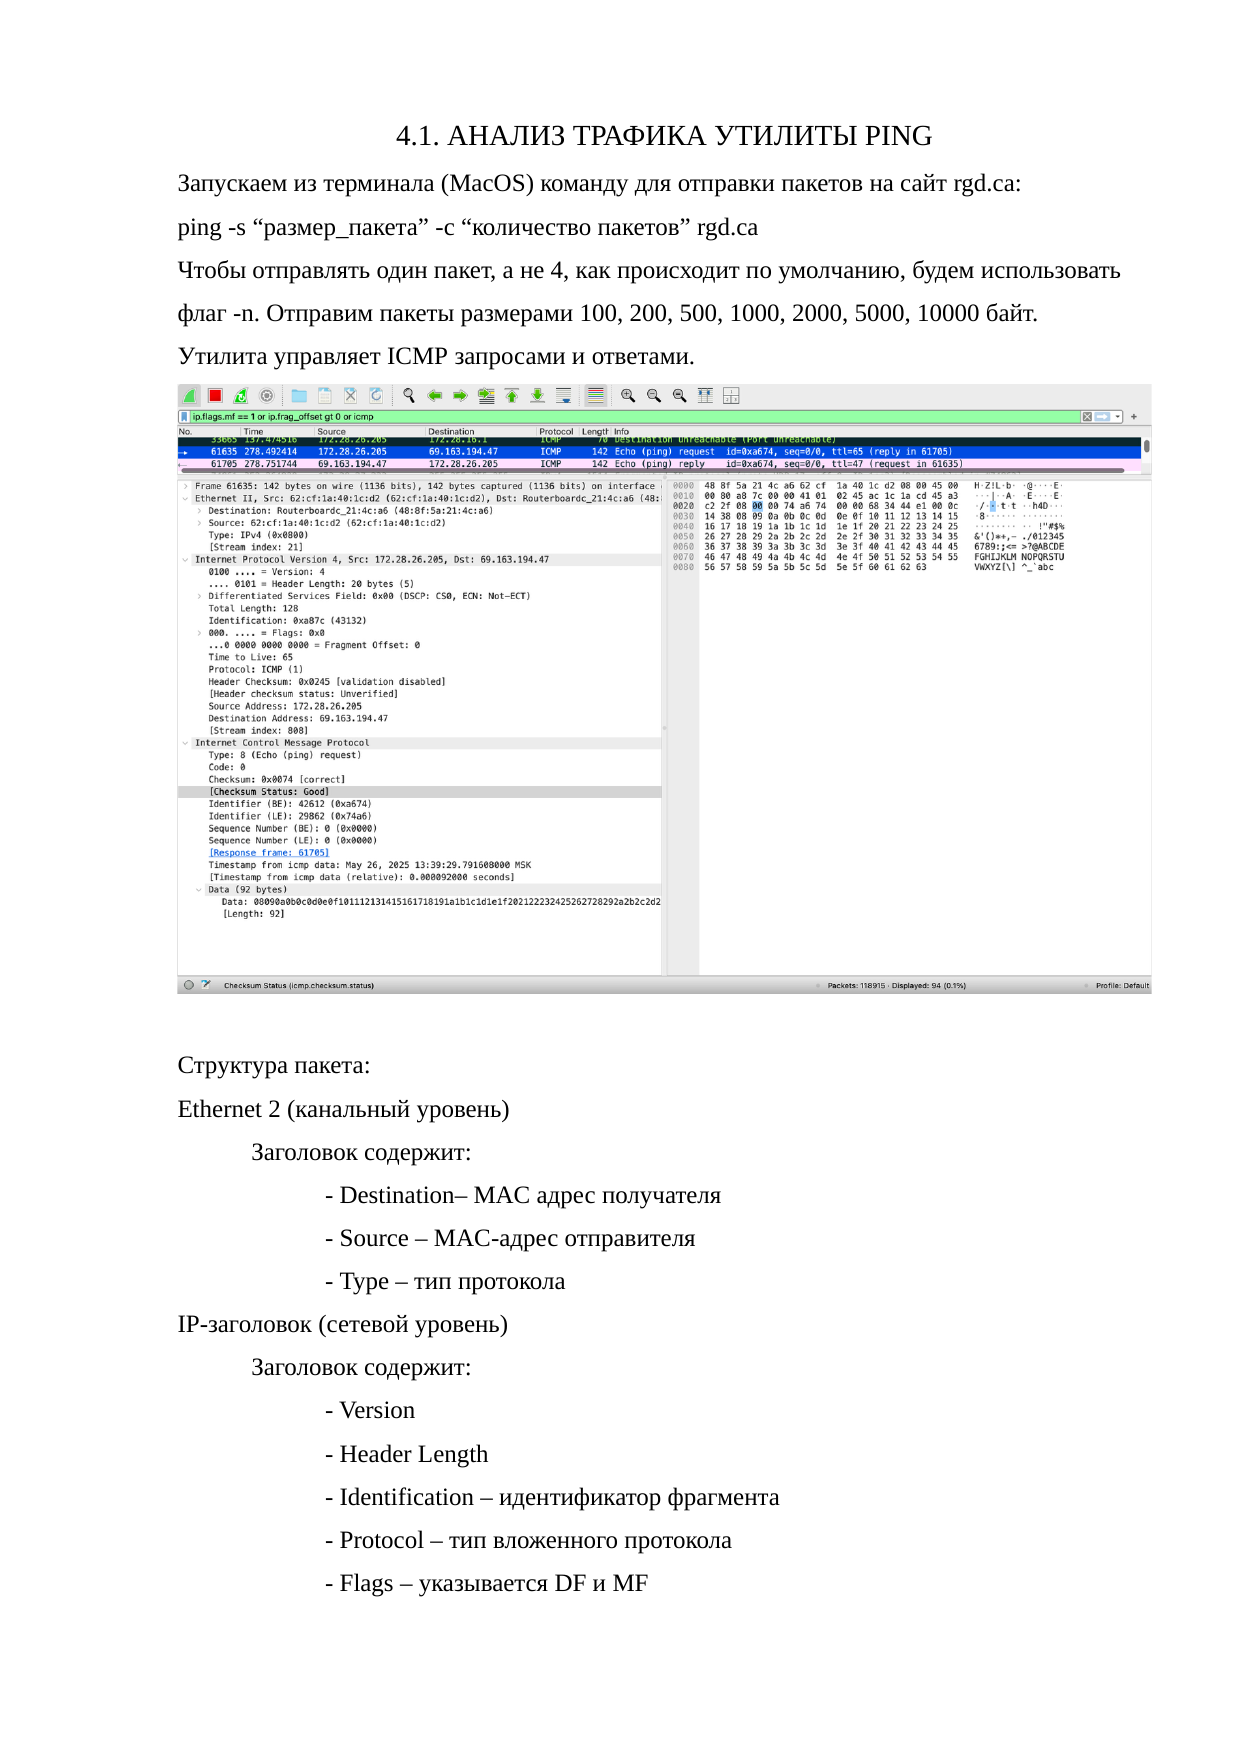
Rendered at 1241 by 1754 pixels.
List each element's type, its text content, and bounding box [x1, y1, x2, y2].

subtitle 4.1. Анализ трафика утилиты ping [177, 118, 1152, 152]
text - Type – тип протокола [325, 1266, 1152, 1295]
text - Header Length [325, 1439, 1152, 1467]
text Структура пакета: [177, 1051, 1152, 1079]
text Запускаем из терминала (MacOS) команду для отправки пакетов на сайт rgd.ca: [177, 168, 1152, 197]
text ping -s “размер_пакета” -c “количество пакетов” rgd.ca [177, 212, 1152, 240]
text - Flags – указывается DF и MF [325, 1568, 1152, 1597]
text - Destination– MAC адрес получателя [325, 1180, 1152, 1209]
text - Version [325, 1396, 1152, 1424]
text - Source – MAC-адрес отправителя [325, 1223, 1152, 1252]
text - Identification – идентификатор фрагмента [325, 1482, 1152, 1511]
text Заголовок содержит: [251, 1137, 1152, 1166]
text Чтобы отправлять один пакет, а не 4, как происходит по умолчанию, будем использовать флаг -n. Отправим пакеты размерами 100, 200, 500, 1000, 2000, 5000, 10000 байт. [177, 255, 1152, 327]
text Утилита управляет ICMP запросами и ответами. [177, 341, 1152, 370]
text IP-заголовок (сетевой уровень) [177, 1309, 1152, 1338]
text Ethernet 2 (канальный уровень) [177, 1094, 1152, 1122]
text Заголовок содержит: [177, 1352, 1152, 1381]
text - Protocol – тип вложенного протокола [325, 1525, 1152, 1554]
picture [177, 384, 1152, 994]
